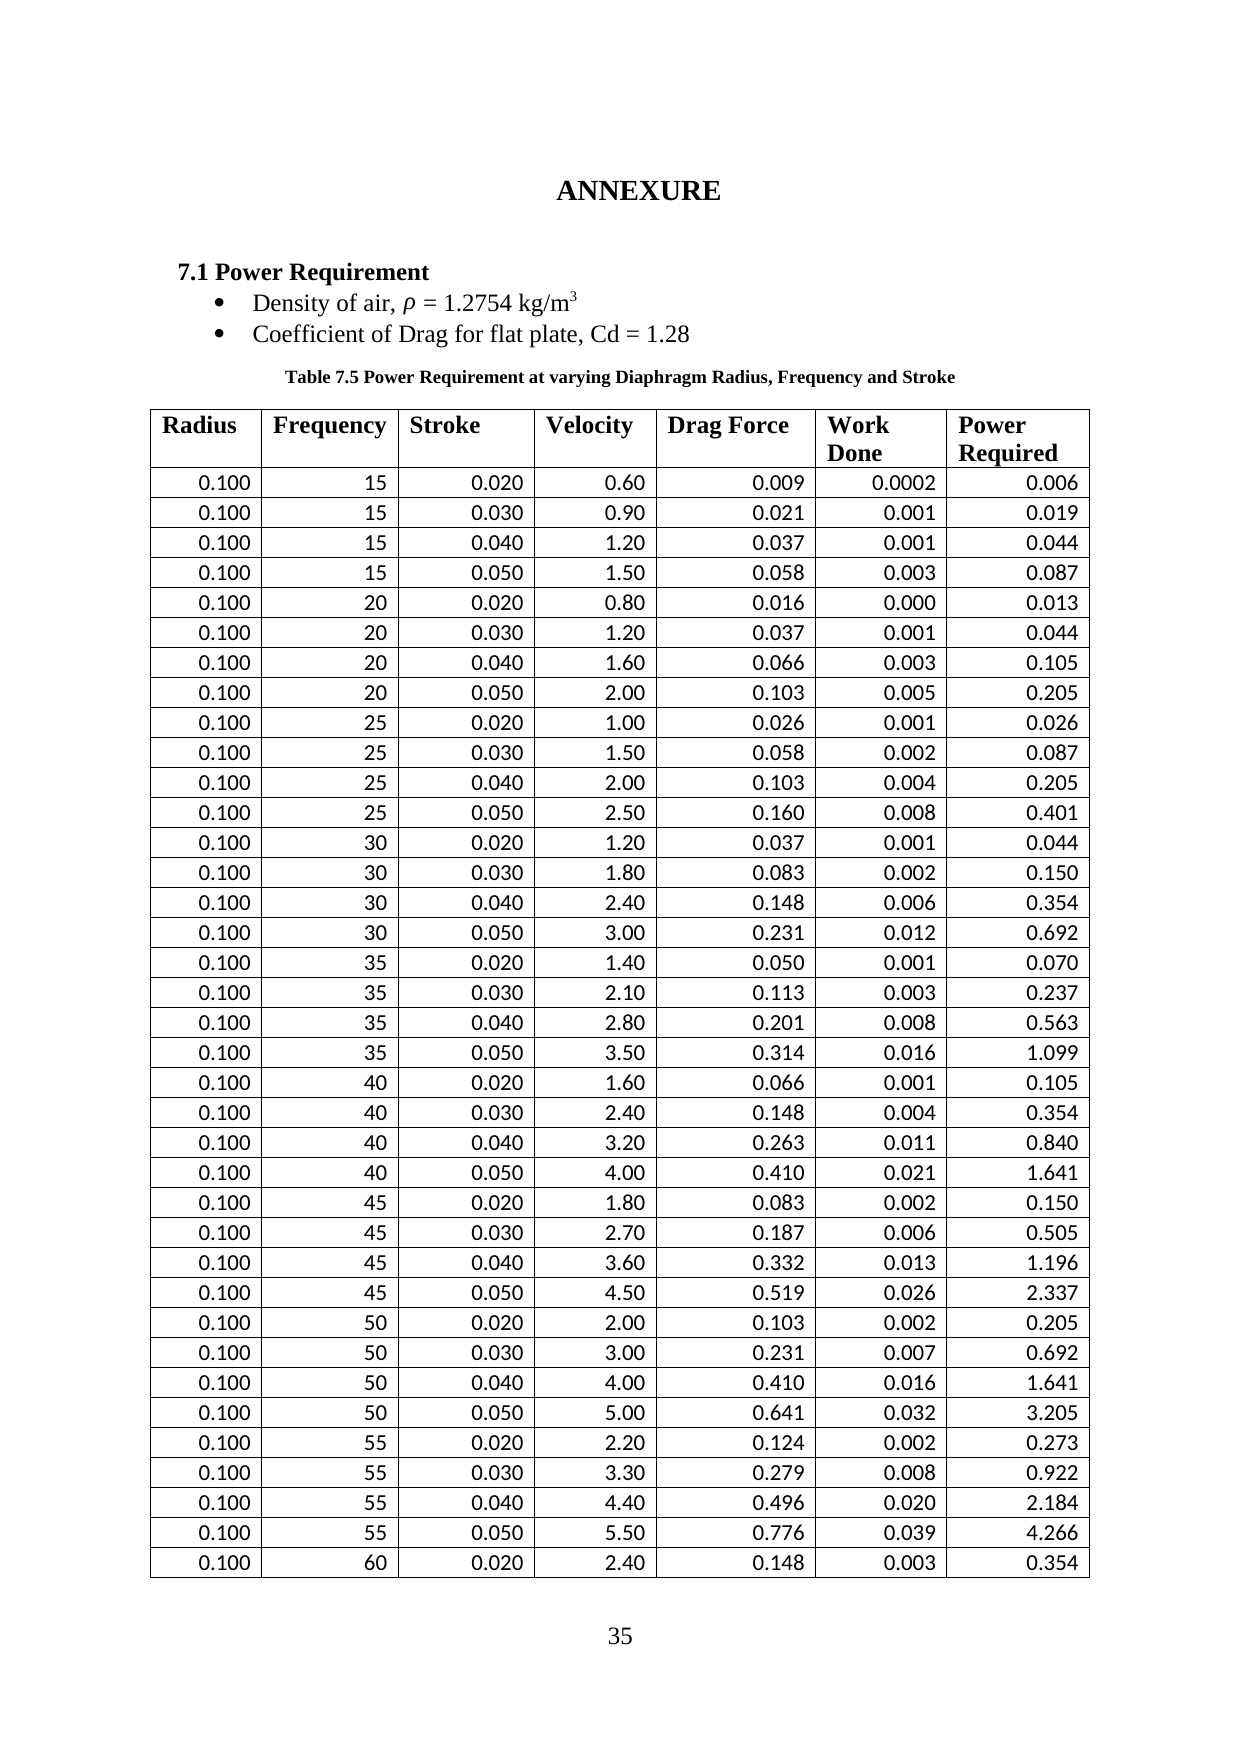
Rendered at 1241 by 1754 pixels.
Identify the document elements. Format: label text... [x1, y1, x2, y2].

table_cell 2.40 [535, 1098, 656, 1127]
table_cell 0.030 [399, 498, 534, 527]
table_cell 0.037 [657, 828, 815, 857]
table_cell 0.016 [657, 588, 815, 617]
table_cell 0.008 [816, 798, 946, 827]
table_cell 0.020 [399, 1548, 534, 1577]
table_cell 0.040 [399, 1488, 534, 1517]
table_cell 0.100 [151, 678, 261, 707]
table_cell 30 [262, 918, 398, 947]
table_cell 2.40 [535, 1548, 656, 1577]
table_cell 2.80 [535, 1008, 656, 1037]
table_cell 1.20 [535, 528, 656, 557]
table_cell 2.00 [535, 768, 656, 797]
table_cell 0.040 [399, 1128, 534, 1157]
table_cell 0.124 [657, 1428, 815, 1457]
table_cell 1.40 [535, 948, 656, 977]
table_cell 0.004 [816, 1098, 946, 1127]
table_cell 0.237 [947, 978, 1089, 1007]
table_cell 0.030 [399, 978, 534, 1007]
table_cell 0.050 [399, 1278, 534, 1307]
table_cell 20 [262, 618, 398, 647]
table_cell 55 [262, 1488, 398, 1517]
table_cell 0.058 [657, 558, 815, 587]
table_cell 0.279 [657, 1458, 815, 1487]
table_cell 0.006 [816, 888, 946, 917]
table_cell 0.030 [399, 738, 534, 767]
table_cell 3.50 [535, 1038, 656, 1067]
table_cell 0.002 [816, 1428, 946, 1457]
table_cell 50 [262, 1338, 398, 1367]
table_cell 1.196 [947, 1248, 1089, 1277]
table_cell 40 [262, 1068, 398, 1097]
table_cell 50 [262, 1368, 398, 1397]
table_header Drag Force [657, 410, 815, 467]
table_cell 0.087 [947, 558, 1089, 587]
table_cell 0.410 [657, 1368, 815, 1397]
table_cell 3.00 [535, 1338, 656, 1367]
table_cell 0.004 [816, 768, 946, 797]
table_cell 0.008 [816, 1458, 946, 1487]
table_cell 0.013 [816, 1248, 946, 1277]
table_cell 35 [262, 1008, 398, 1037]
table_cell 0.044 [947, 618, 1089, 647]
table_cell 0.100 [151, 708, 261, 737]
table_cell 0.148 [657, 1098, 815, 1127]
table_cell 25 [262, 768, 398, 797]
table_cell 45 [262, 1278, 398, 1307]
table_cell 0.410 [657, 1158, 815, 1187]
table_header Stroke [399, 410, 534, 467]
table_cell 0.563 [947, 1008, 1089, 1037]
table_cell 0.020 [399, 1428, 534, 1457]
table_cell 2.70 [535, 1218, 656, 1247]
table_cell 0.032 [816, 1398, 946, 1427]
list Coefficient of Drag for flat plate, Cd = 1.28 [215, 319, 1063, 347]
table_cell 0.019 [947, 498, 1089, 527]
table_cell 0.692 [947, 918, 1089, 947]
table_cell 15 [262, 558, 398, 587]
table_cell 0.020 [399, 948, 534, 977]
table_cell 0.505 [947, 1218, 1089, 1247]
table_cell 0.100 [151, 918, 261, 947]
table_cell 1.60 [535, 1068, 656, 1097]
table_cell 3.205 [947, 1398, 1089, 1427]
subtitle Power Requirement [177, 257, 1063, 285]
table_cell 0.100 [151, 498, 261, 527]
table_header Radius [151, 410, 261, 467]
table_cell 20 [262, 648, 398, 677]
table_cell 0.001 [816, 528, 946, 557]
table_header Power Required [947, 410, 1089, 467]
table_cell 0.100 [151, 1248, 261, 1277]
table_cell 0.100 [151, 828, 261, 857]
table_cell 0.002 [816, 1188, 946, 1217]
table_cell 15 [262, 468, 398, 497]
table_cell 0.332 [657, 1248, 815, 1277]
table_cell 0.016 [816, 1038, 946, 1067]
table_cell 0.008 [816, 1008, 946, 1037]
table_cell 0.011 [816, 1128, 946, 1157]
table_cell 0.100 [151, 558, 261, 587]
table_cell 35 [262, 948, 398, 977]
table_cell 3.00 [535, 918, 656, 947]
table_cell 2.00 [535, 678, 656, 707]
table_cell 45 [262, 1188, 398, 1217]
table_cell 0.066 [657, 1068, 815, 1097]
table_cell 0.013 [947, 588, 1089, 617]
table_cell 0.100 [151, 978, 261, 1007]
table_cell 0.105 [947, 648, 1089, 677]
table_cell 2.00 [535, 1308, 656, 1337]
table_cell 0.083 [657, 858, 815, 887]
table_cell 0.205 [947, 1308, 1089, 1337]
table_cell 0.006 [947, 468, 1089, 497]
table_cell 0.050 [399, 1158, 534, 1187]
table_cell 55 [262, 1428, 398, 1457]
table_cell 25 [262, 738, 398, 767]
table_cell 30 [262, 858, 398, 887]
table_cell 40 [262, 1158, 398, 1187]
table_cell 40 [262, 1098, 398, 1127]
table_cell 0.020 [816, 1488, 946, 1517]
table_cell 0.037 [657, 528, 815, 557]
table_cell 4.00 [535, 1158, 656, 1187]
table_cell 0.100 [151, 1428, 261, 1457]
table_cell 0.020 [399, 708, 534, 737]
table_cell 0.050 [399, 1398, 534, 1427]
table_cell 0.100 [151, 1038, 261, 1067]
table_cell 0.001 [816, 948, 946, 977]
table_cell 0.001 [816, 828, 946, 857]
table_cell 1.099 [947, 1038, 1089, 1067]
table_cell 0.231 [657, 1338, 815, 1367]
table_cell 0.020 [399, 828, 534, 857]
table_cell 0.692 [947, 1338, 1089, 1367]
table_cell 0.039 [816, 1518, 946, 1547]
table_cell 0.100 [151, 1308, 261, 1337]
table_cell 4.266 [947, 1518, 1089, 1547]
table_cell 0.150 [947, 1188, 1089, 1217]
table_cell 0.002 [816, 858, 946, 887]
table_cell 0.030 [399, 1218, 534, 1247]
subtitle ANNEXURE [215, 173, 1063, 206]
table_cell 0.050 [657, 948, 815, 977]
table_cell 0.040 [399, 1008, 534, 1037]
table_cell 0.050 [399, 918, 534, 947]
table_cell 0.314 [657, 1038, 815, 1067]
table_cell 0.80 [535, 588, 656, 617]
table_cell 25 [262, 798, 398, 827]
table_cell 20 [262, 588, 398, 617]
table_cell 55 [262, 1518, 398, 1547]
table_cell 1.20 [535, 618, 656, 647]
table_header Velocity [535, 410, 656, 467]
table_cell 0.030 [399, 618, 534, 647]
table_cell 1.641 [947, 1158, 1089, 1187]
table_cell 0.030 [399, 858, 534, 887]
table_cell 0.001 [816, 498, 946, 527]
table_cell 0.070 [947, 948, 1089, 977]
table_cell 0.044 [947, 528, 1089, 557]
table_cell 55 [262, 1458, 398, 1487]
table_cell 0.100 [151, 798, 261, 827]
table_cell 0.100 [151, 1218, 261, 1247]
table_cell 0.030 [399, 1458, 534, 1487]
table_cell 0.100 [151, 1518, 261, 1547]
table_cell 0.100 [151, 858, 261, 887]
table_cell 0.100 [151, 648, 261, 677]
table_cell 0.002 [816, 738, 946, 767]
table_cell 20 [262, 678, 398, 707]
table_cell 30 [262, 888, 398, 917]
table_cell 0.263 [657, 1128, 815, 1157]
table_cell 0.100 [151, 528, 261, 557]
table_cell 3.30 [535, 1458, 656, 1487]
table_cell 0.020 [399, 468, 534, 497]
table_cell 0.083 [657, 1188, 815, 1217]
table_cell 0.100 [151, 1548, 261, 1577]
table_cell 3.60 [535, 1248, 656, 1277]
table_cell 0.100 [151, 588, 261, 617]
table_cell 0.60 [535, 468, 656, 497]
table_cell 0.100 [151, 1188, 261, 1217]
table_cell 0.354 [947, 1098, 1089, 1127]
table_cell 0.354 [947, 1548, 1089, 1577]
table_cell 0.840 [947, 1128, 1089, 1157]
table_cell 0.519 [657, 1278, 815, 1307]
table_cell 0.003 [816, 648, 946, 677]
table_cell 0.100 [151, 1068, 261, 1097]
table_cell 0.030 [399, 1098, 534, 1127]
table_cell 0.100 [151, 1158, 261, 1187]
table_cell 30 [262, 828, 398, 857]
table_cell 0.100 [151, 1008, 261, 1037]
table_cell 15 [262, 498, 398, 527]
table_cell 0.150 [947, 858, 1089, 887]
table_cell 0.0002 [816, 468, 946, 497]
table_cell 15 [262, 528, 398, 557]
table_cell 1.641 [947, 1368, 1089, 1397]
table_cell 0.030 [399, 1338, 534, 1367]
table_header Work Done [816, 410, 946, 467]
table_cell 0.003 [816, 558, 946, 587]
table_cell 40 [262, 1128, 398, 1157]
table_cell 0.001 [816, 708, 946, 737]
table_cell 0.002 [816, 1308, 946, 1337]
table_cell 0.007 [816, 1338, 946, 1367]
table_cell 0.040 [399, 768, 534, 797]
table_cell 0.040 [399, 1368, 534, 1397]
table_cell 0.922 [947, 1458, 1089, 1487]
table_cell 4.50 [535, 1278, 656, 1307]
table_cell 0.103 [657, 1308, 815, 1337]
table_cell 0.009 [657, 468, 815, 497]
table_cell 0.100 [151, 738, 261, 767]
table_cell 2.10 [535, 978, 656, 1007]
table_cell 0.020 [399, 1188, 534, 1217]
table_cell 0.044 [947, 828, 1089, 857]
table_cell 0.050 [399, 1518, 534, 1547]
table_cell 0.003 [816, 978, 946, 1007]
table_cell 0.016 [816, 1368, 946, 1397]
table_cell 0.021 [657, 498, 815, 527]
table_cell 2.337 [947, 1278, 1089, 1307]
table_cell 5.50 [535, 1518, 656, 1547]
table_cell 0.040 [399, 888, 534, 917]
table_cell 4.00 [535, 1368, 656, 1397]
table_cell 0.354 [947, 888, 1089, 917]
table_cell 0.103 [657, 768, 815, 797]
table_cell 2.184 [947, 1488, 1089, 1517]
table_cell 2.20 [535, 1428, 656, 1457]
table_cell 45 [262, 1248, 398, 1277]
table_cell 0.050 [399, 1038, 534, 1067]
table_cell 0.050 [399, 558, 534, 587]
table_cell 35 [262, 1038, 398, 1067]
table_cell 0.231 [657, 918, 815, 947]
table_cell 0.100 [151, 1488, 261, 1517]
table_cell 0.040 [399, 648, 534, 677]
table_cell 0.012 [816, 918, 946, 947]
table_cell 60 [262, 1548, 398, 1577]
table_cell 0.148 [657, 888, 815, 917]
table_cell 0.148 [657, 1548, 815, 1577]
table_cell 0.100 [151, 1128, 261, 1157]
table_cell 0.205 [947, 768, 1089, 797]
table_cell 0.100 [151, 1458, 261, 1487]
table_cell 0.100 [151, 1398, 261, 1427]
table_cell 0.020 [399, 1068, 534, 1097]
table_cell 0.100 [151, 1368, 261, 1397]
table_cell 0.005 [816, 678, 946, 707]
table_cell 50 [262, 1398, 398, 1427]
table_cell 0.273 [947, 1428, 1089, 1457]
table_cell 0.050 [399, 798, 534, 827]
table_cell 5.00 [535, 1398, 656, 1427]
table_header Frequency [262, 410, 398, 467]
table_cell 0.020 [399, 588, 534, 617]
table_cell 0.100 [151, 948, 261, 977]
table_cell 0.776 [657, 1518, 815, 1547]
table_cell 2.50 [535, 798, 656, 827]
table_cell 45 [262, 1218, 398, 1247]
table_cell 1.50 [535, 558, 656, 587]
table_cell 0.187 [657, 1218, 815, 1247]
table_cell 0.001 [816, 618, 946, 647]
table_cell 0.100 [151, 1278, 261, 1307]
table_cell 0.003 [816, 1548, 946, 1577]
table_cell 0.020 [399, 1308, 534, 1337]
table_cell 0.105 [947, 1068, 1089, 1097]
table_cell 0.100 [151, 618, 261, 647]
table_cell 0.401 [947, 798, 1089, 827]
table_cell 0.201 [657, 1008, 815, 1037]
table_cell 0.641 [657, 1398, 815, 1427]
table_cell 0.100 [151, 1338, 261, 1367]
table_cell 0.040 [399, 1248, 534, 1277]
table_cell 0.205 [947, 678, 1089, 707]
table_cell 0.058 [657, 738, 815, 767]
table_cell 0.087 [947, 738, 1089, 767]
table_cell 35 [262, 978, 398, 1007]
table_cell 0.026 [947, 708, 1089, 737]
table_cell 0.100 [151, 768, 261, 797]
table_cell 0.021 [816, 1158, 946, 1187]
table_cell 0.006 [816, 1218, 946, 1247]
table_cell 1.60 [535, 648, 656, 677]
table_cell 1.00 [535, 708, 656, 737]
table_cell 1.50 [535, 738, 656, 767]
table_cell 0.026 [657, 708, 815, 737]
table_cell 2.40 [535, 888, 656, 917]
table_cell 0.496 [657, 1488, 815, 1517]
table_cell 0.037 [657, 618, 815, 647]
table_cell 0.100 [151, 888, 261, 917]
table_cell 0.160 [657, 798, 815, 827]
table_cell 0.113 [657, 978, 815, 1007]
table_cell 1.20 [535, 828, 656, 857]
table_cell 0.100 [151, 468, 261, 497]
table_cell 0.001 [816, 1068, 946, 1097]
table_cell 3.20 [535, 1128, 656, 1157]
table_cell 1.80 [535, 1188, 656, 1217]
table_cell 25 [262, 708, 398, 737]
table_cell 0.103 [657, 678, 815, 707]
table_cell 0.066 [657, 648, 815, 677]
table_cell 0.90 [535, 498, 656, 527]
table_cell 4.40 [535, 1488, 656, 1517]
table_cell 0.000 [816, 588, 946, 617]
table_cell 0.026 [816, 1278, 946, 1307]
table_cell 0.100 [151, 1098, 261, 1127]
table_cell 0.050 [399, 678, 534, 707]
list Density of air, = 1.2754 kg/m3 [215, 288, 1063, 316]
table_cell 1.80 [535, 858, 656, 887]
table_cell 0.040 [399, 528, 534, 557]
table_cell 50 [262, 1308, 398, 1337]
